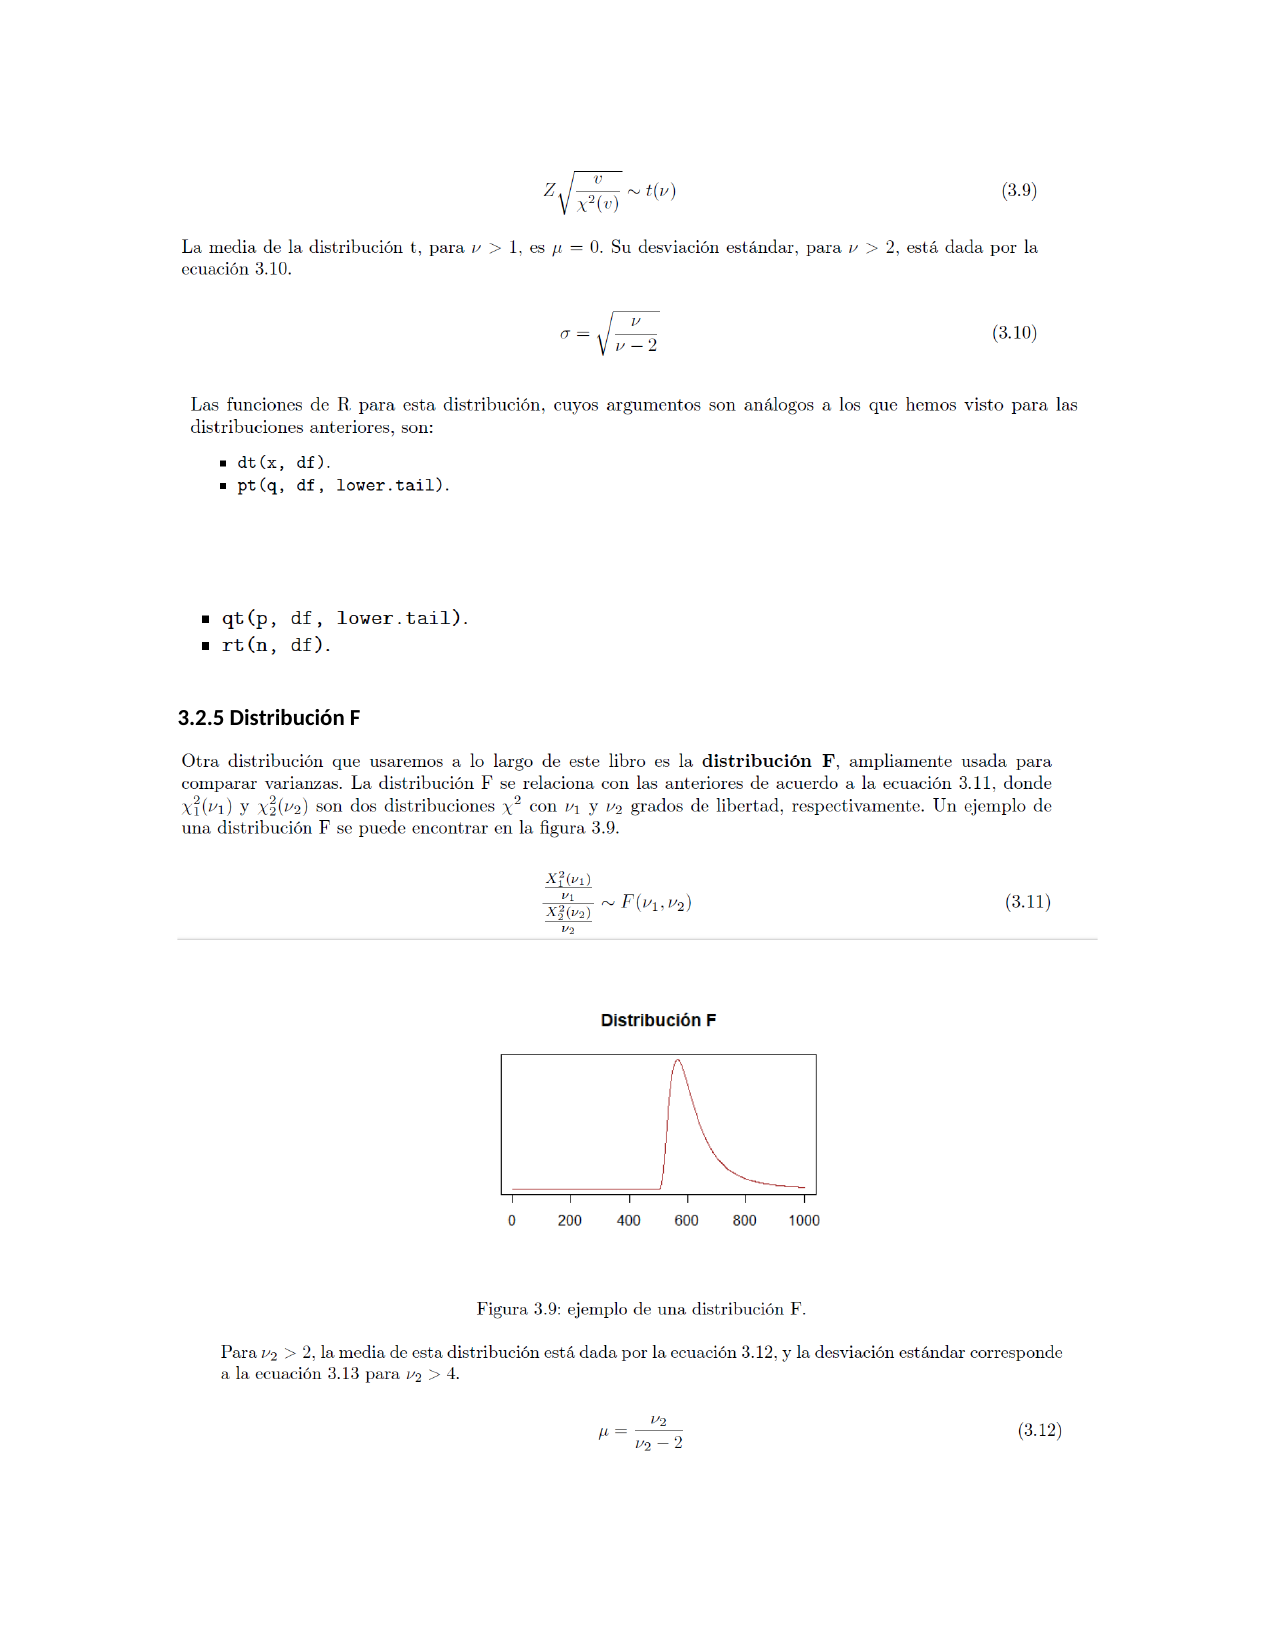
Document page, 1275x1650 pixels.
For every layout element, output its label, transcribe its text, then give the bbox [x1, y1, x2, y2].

picture [177, 750, 1098, 940]
picture [177, 385, 1098, 508]
picture [177, 573, 1098, 685]
text 3.2.5 Distribución F [177, 703, 1098, 731]
picture [177, 147, 1098, 367]
picture [177, 958, 1098, 1469]
